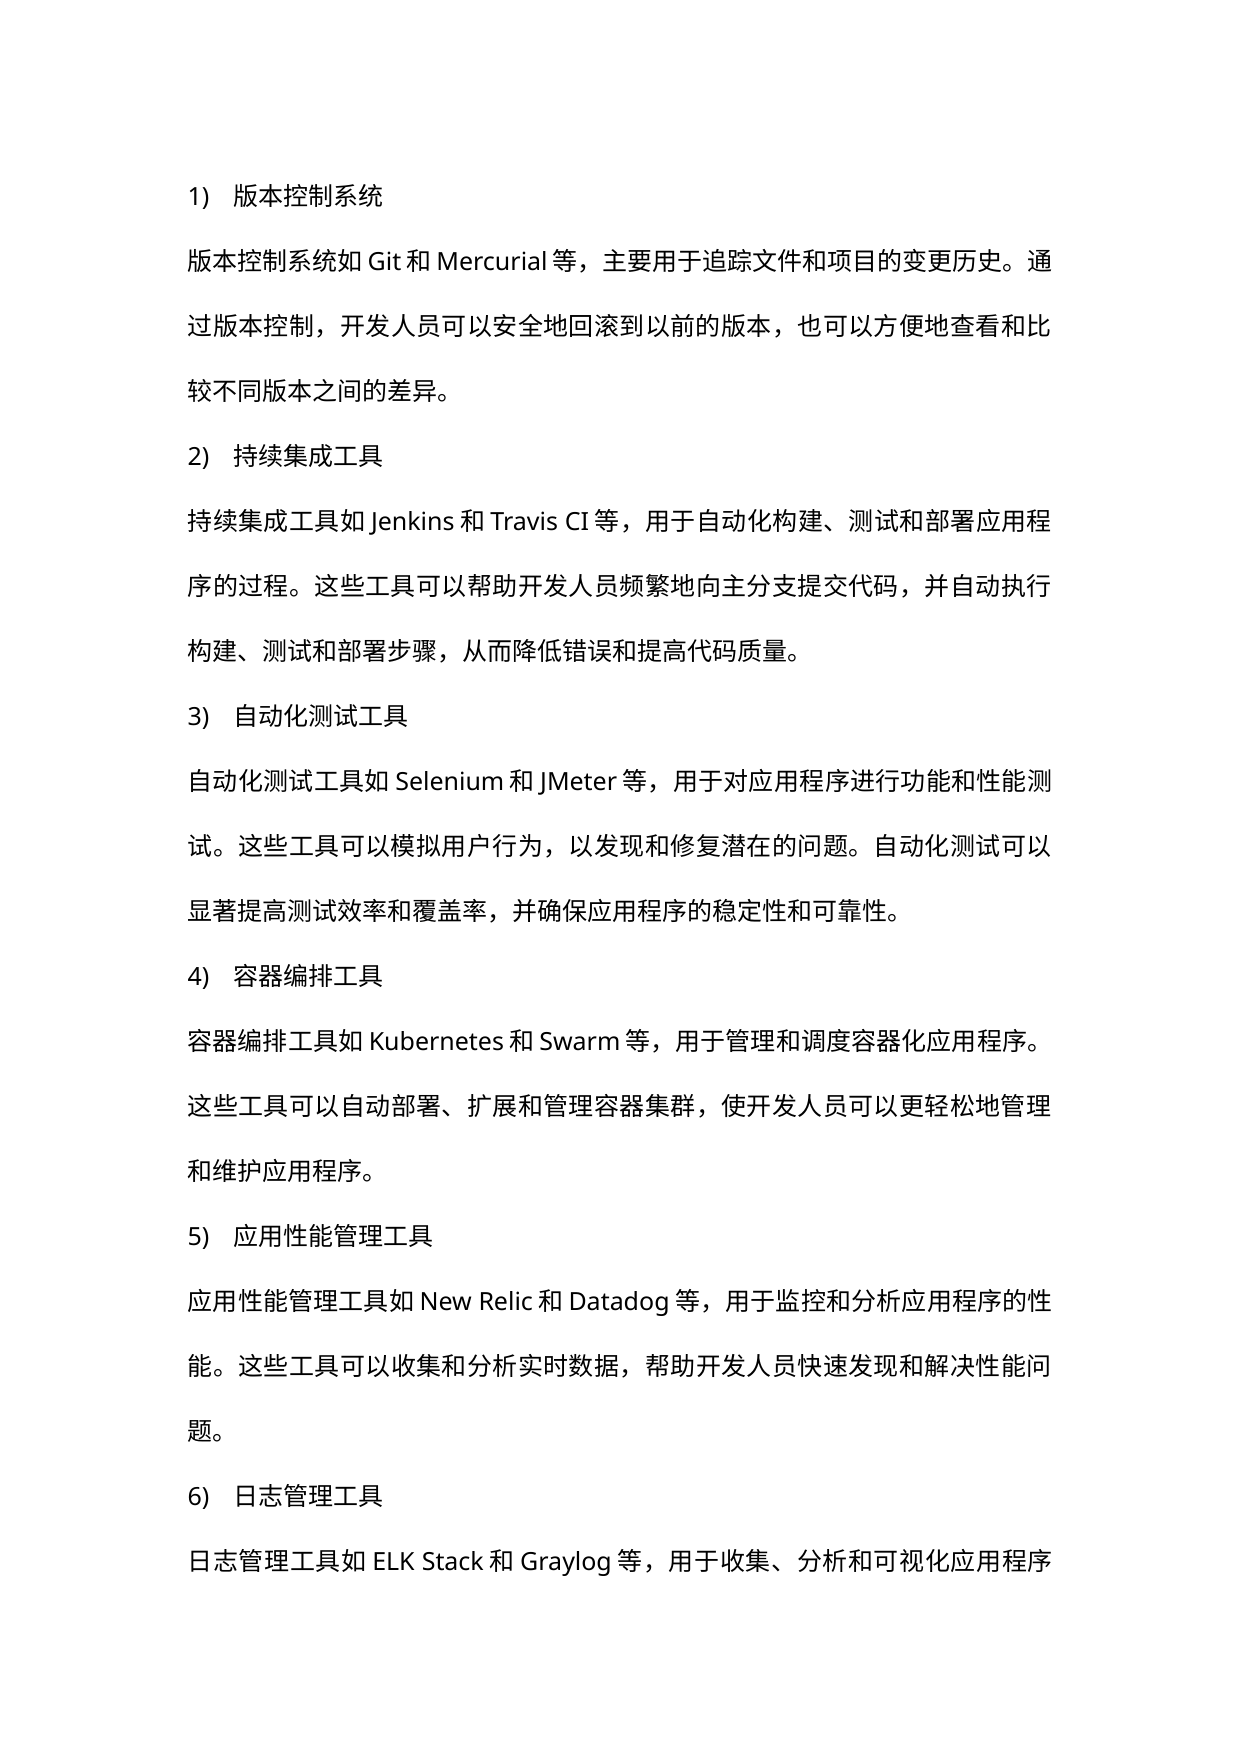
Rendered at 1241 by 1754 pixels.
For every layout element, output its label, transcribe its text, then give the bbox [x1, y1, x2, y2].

list 自动化测试工具 [187, 682, 1053, 747]
list 应用性能管理工具 [187, 1202, 1053, 1267]
list 持续集成工具 [187, 422, 1053, 487]
list 容器编排工具 [187, 942, 1053, 1007]
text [187, 1527, 1053, 1592]
list 日志管理工具 [187, 1462, 1053, 1527]
text 持续集成工具如Jenkins和Travis CI等，用于自动化构建、测试和部署应用程序的过程。这些工具可以帮助开发人员频繁地向主分支提交代码，并自动执行构建、测试和部署步骤，从而降低错误和提高代码质量。 [187, 487, 1053, 682]
text 自动化测试工具如Selenium和JMeter等，用于对应用程序进行功能和性能测试。这些工具可以模拟用户行为，以发现和修复潜在的问题。自动化测试可以显著提高测试效率和覆盖率，并确保应用程序的稳定性和可靠性。 [187, 747, 1053, 942]
text 容器编排工具如Kubernetes和Swarm等，用于管理和调度容器化应用程序。这些工具可以自动部署、扩展和管理容器集群，使开发人员可以更轻松地管理和维护应用程序。 [187, 1007, 1053, 1202]
text 应用性能管理工具如New Relic和Datadog等，用于监控和分析应用程序的性能。这些工具可以收集和分析实时数据，帮助开发人员快速发现和解决性能问题。 [187, 1267, 1053, 1462]
text 版本控制系统如Git和Mercurial等，主要用于追踪文件和项目的变更历史。通过版本控制，开发人员可以安全地回滚到以前的版本，也可以方便地查看和比较不同版本之间的差异。 [187, 227, 1053, 422]
list 版本控制系统 [187, 162, 1053, 227]
